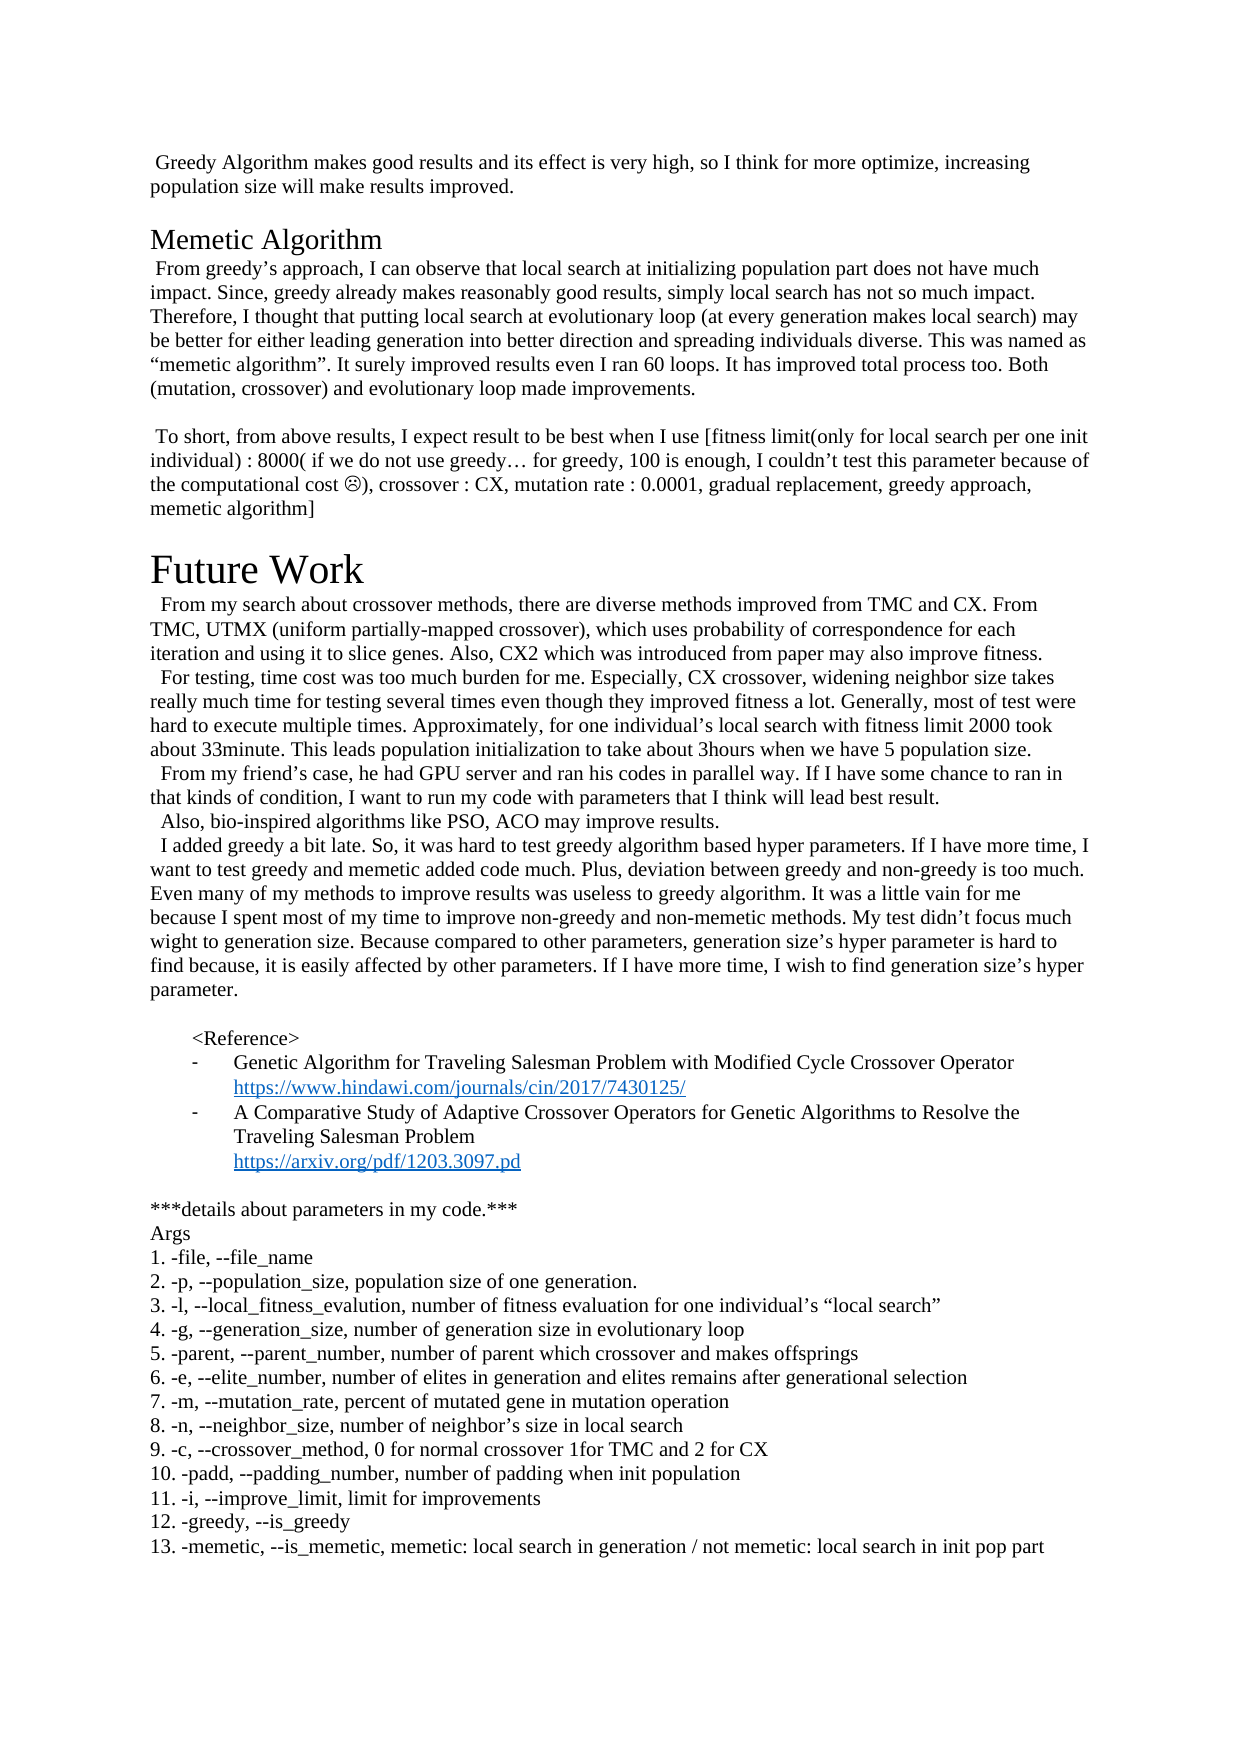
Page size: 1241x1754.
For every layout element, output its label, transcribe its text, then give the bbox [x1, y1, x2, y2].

text 4. -g, --generation_size, number of generation size in evolutionary loop [150, 1317, 1090, 1341]
text Args [150, 1221, 1090, 1245]
text From my search about crossover methods, there are diverse methods improved from TMC and CX. From TMC, UTMX (uniform partially-mapped crossover), which uses probability of correspondence for each iteration and using it to slice genes. Also, CX2 which was introduced from paper may also improve fitness. [150, 592, 1090, 664]
text 13. -memetic, --is_memetic, memetic: local search in generation / not memetic: local search in init pop part [150, 1533, 1090, 1558]
text 8. -n, --neighbor_size, number of neighbor’s size in local search [150, 1413, 1090, 1437]
text 5. -parent, --parent_number, number of parent which crossover and makes offsprings [150, 1341, 1090, 1365]
text 11. -i, --improve_limit, limit for improvements [150, 1485, 1090, 1509]
list Genetic Algorithm for Traveling Salesman Problem with Modified Cycle Crossover Operator [192, 1049, 1090, 1075]
text To short, from above results, I expect result to be best when I use [fitness limit(only for local search per one init individual) : 8000( if we do not use greedy… for greedy, 100 is enough, I couldn’t test this parameter because of the computational cost ), crossover : CX, mutation rate : 0.0001, gradual replacement, greedy approach, memetic algorithm] [150, 424, 1090, 520]
text Also, bio-inspired algorithms like PSO, ACO may improve results. [150, 809, 1090, 833]
text ***details about parameters in my code.*** [150, 1197, 1090, 1221]
text 10. -padd, --padding_number, number of padding when init population [150, 1461, 1090, 1485]
text From greedy’s approach, I can observe that local search at initializing population part does not have much impact. Since, greedy already makes reasonably good results, simply local search has not so much impact. Therefore, I thought that putting local search at evolutionary loop (at every generation makes local search) may be better for either leading generation into better direction and spreading individuals diverse. This was named as “memetic algorithm”. It surely improved results even I ran 60 loops. It has improved total process too. Both (mutation, crossover) and evolutionary loop made improvements. [150, 256, 1090, 400]
text https://www.hindawi.com/journals/cin/2017/7430125/ [150, 1075, 1090, 1099]
text From my friend’s case, he had GPU server and ran his codes in parallel way. If I have some chance to ran in that kinds of condition, I want to run my code with parameters that I think will lead best result. [150, 761, 1090, 809]
text 9. -c, --crossover_method, 0 for normal crossover 1for TMC and 2 for CX [150, 1437, 1090, 1461]
text 3. -l, --local_fitness_evalution, number of fitness evaluation for one individual’s “local search” [150, 1293, 1090, 1317]
text Greedy Algorithm makes good results and its effect is very high, so I think for more optimize, increasing population size will make results improved. [150, 150, 1090, 198]
text <Reference> [150, 1026, 1090, 1049]
text For testing, time cost was too much burden for me. Especially, CX crossover, widening neighbor size takes really much time for testing several times even though they improved fitness a lot. Generally, most of test were hard to execute multiple times. Approximately, for one individual’s local search with fitness limit 2000 took about 33minute. This leads population initialization to take about 3hours when we have 5 population size. [150, 664, 1090, 761]
text Memetic Algorithm [150, 222, 1090, 256]
text 1. -file, --file_name [150, 1245, 1090, 1269]
text 12. -greedy, --is_greedy [150, 1509, 1090, 1533]
text 7. -m, --mutation_rate, percent of mutated gene in mutation operation [150, 1389, 1090, 1413]
text 6. -e, --elite_number, number of elites in generation and elites remains after generational selection [150, 1365, 1090, 1389]
list A Comparative Study of Adaptive Crossover Operators for Genetic Algorithms to Resolve the Traveling Salesman Problem [192, 1099, 1090, 1148]
text I added greedy a bit late. So, it was hard to test greedy algorithm based hyper parameters. If I have more time, I want to test greedy and memetic added code much. Plus, deviation between greedy and non-greedy is too much. Even many of my methods to improve results was useless to greedy algorithm. It was a little vain for me because I spent most of my time to improve non-greedy and non-memetic methods. My test didn’t focus much wight to generation size. Because compared to other parameters, generation size’s hyper parameter is hard to find because, it is easily affected by other parameters. If I have more time, I wish to find generation size’s hyper parameter. [150, 833, 1090, 1001]
text 2. -p, --population_size, population size of one generation. [150, 1269, 1090, 1293]
text https://arxiv.org/pdf/1203.3097.pd [150, 1148, 1090, 1173]
text Future Work [150, 544, 1090, 592]
